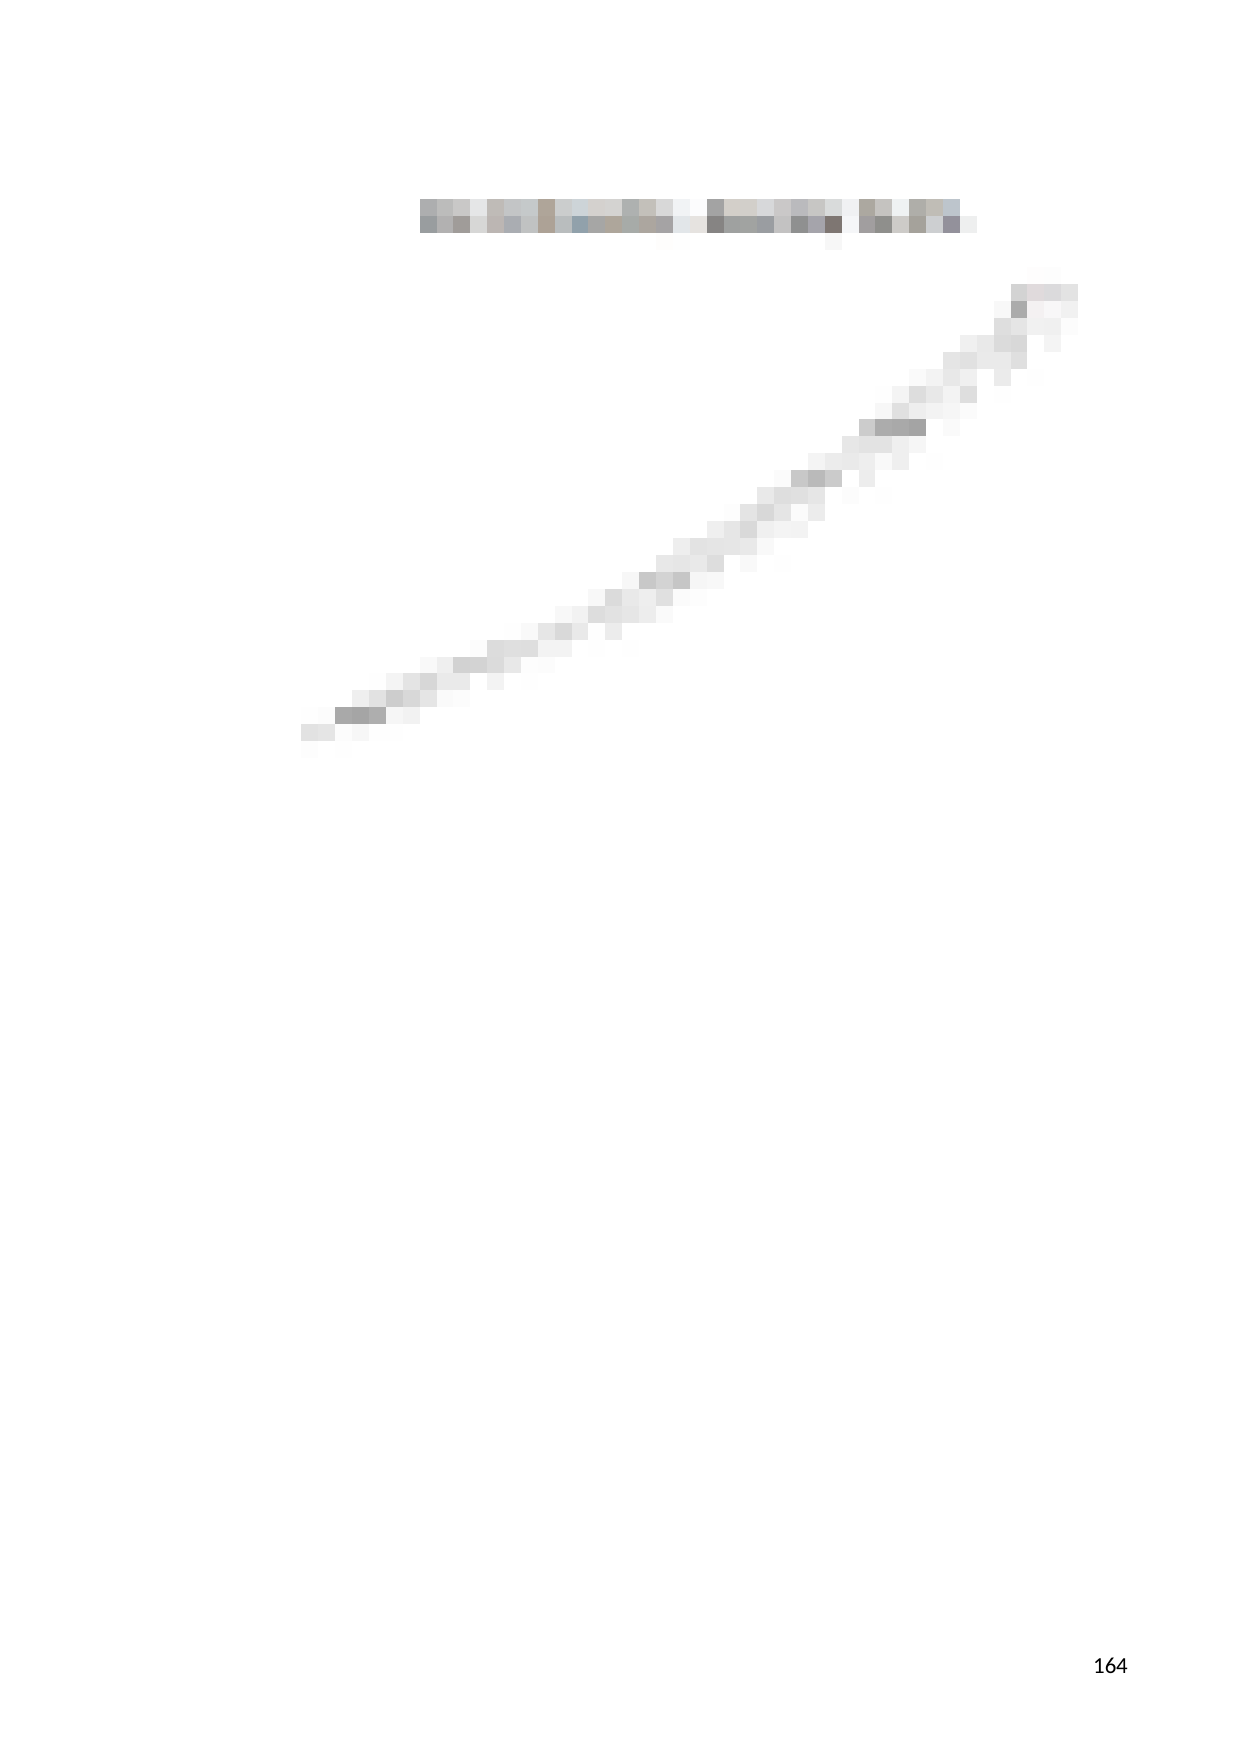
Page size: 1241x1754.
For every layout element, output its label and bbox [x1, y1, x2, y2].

picture [150, 150, 1163, 911]
